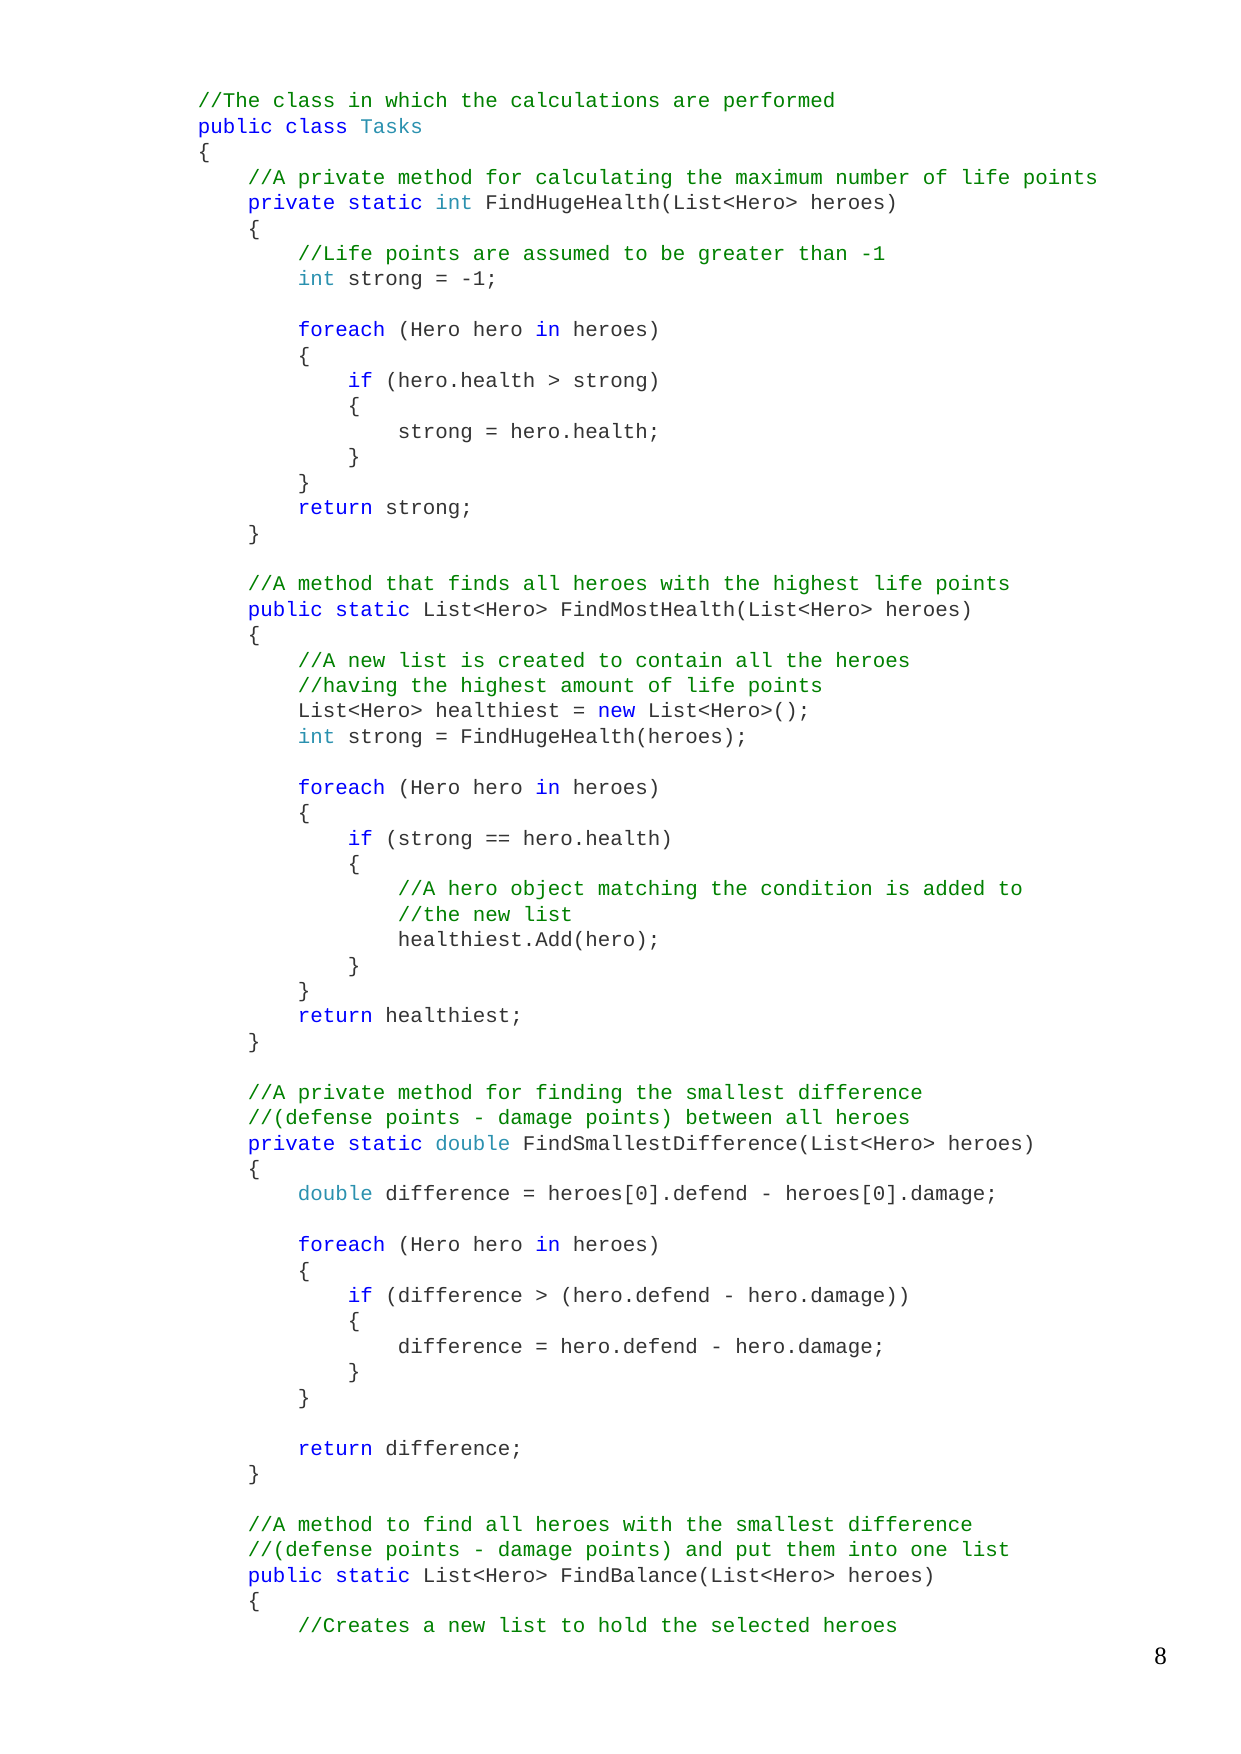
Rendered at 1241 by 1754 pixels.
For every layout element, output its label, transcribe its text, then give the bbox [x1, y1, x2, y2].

text if (strong == hero.health) [148, 826, 1181, 851]
text //A private method for finding the smallest difference [148, 1080, 1181, 1105]
text double difference = heroes[0].defend - heroes[0].damage; [148, 1182, 1181, 1207]
text int strong = FindHugeHealth(heroes); [148, 724, 1181, 749]
text //Life points are assumed to be greater than -1 [148, 241, 1181, 267]
text } [148, 1385, 1181, 1410]
text //the new list [148, 902, 1181, 927]
text foreach (Hero hero in heroes) [148, 775, 1181, 800]
text { [148, 1309, 1181, 1334]
text //A private method for calculating the maximum number of life points [148, 165, 1181, 190]
text } [148, 1029, 1181, 1054]
text strong = hero.health; [148, 419, 1181, 444]
text return strong; [148, 495, 1181, 521]
text public static List<Hero> FindBalance(List<Hero> heroes) [148, 1563, 1181, 1588]
text public class Tasks [148, 114, 1181, 139]
text { [148, 394, 1181, 419]
text //having the highest amount of life points [148, 673, 1181, 699]
text //(defense points - damage points) and put them into one list [148, 1537, 1181, 1563]
text } [148, 978, 1181, 1004]
text if (hero.health > strong) [148, 368, 1181, 394]
text { [148, 1156, 1181, 1182]
text foreach (Hero hero in heroes) [148, 1232, 1181, 1258]
text } [148, 521, 1181, 546]
text //A hero object matching the condition is added to [148, 877, 1181, 902]
text List<Hero> healthiest = new List<Hero>(); [148, 699, 1181, 724]
text return healthiest; [148, 1004, 1181, 1029]
text { [148, 139, 1181, 165]
text //Creates a new list to hold the selected heroes [148, 1614, 1181, 1639]
text return difference; [148, 1436, 1181, 1461]
text { [148, 1258, 1181, 1283]
text { [148, 1588, 1181, 1614]
text int strong = -1; [148, 267, 1181, 292]
text //A method to find all heroes with the smallest difference [148, 1512, 1181, 1537]
text healthiest.Add(hero); [148, 927, 1181, 953]
text //The class in which the calculations are performed [148, 89, 1181, 114]
text difference = hero.defend - hero.damage; [148, 1334, 1181, 1359]
text } [148, 444, 1181, 470]
text private static int FindHugeHealth(List<Hero> heroes) [148, 190, 1181, 216]
text if (difference > (hero.defend - hero.damage)) [148, 1283, 1181, 1309]
text private static double FindSmallestDifference(List<Hero> heroes) [148, 1131, 1181, 1156]
text //(defense points - damage points) between all heroes [148, 1105, 1181, 1131]
text //A method that finds all heroes with the highest life points [148, 572, 1181, 597]
text //A new list is created to contain all the heroes [148, 648, 1181, 673]
text { [148, 216, 1181, 241]
text { [148, 800, 1181, 826]
text { [148, 851, 1181, 877]
text } [148, 1359, 1181, 1385]
text { [148, 343, 1181, 368]
text public static List<Hero> FindMostHealth(List<Hero> heroes) [148, 597, 1181, 622]
text } [148, 953, 1181, 978]
text foreach (Hero hero in heroes) [148, 317, 1181, 343]
text { [148, 622, 1181, 648]
text } [148, 1461, 1181, 1487]
text } [148, 470, 1181, 495]
